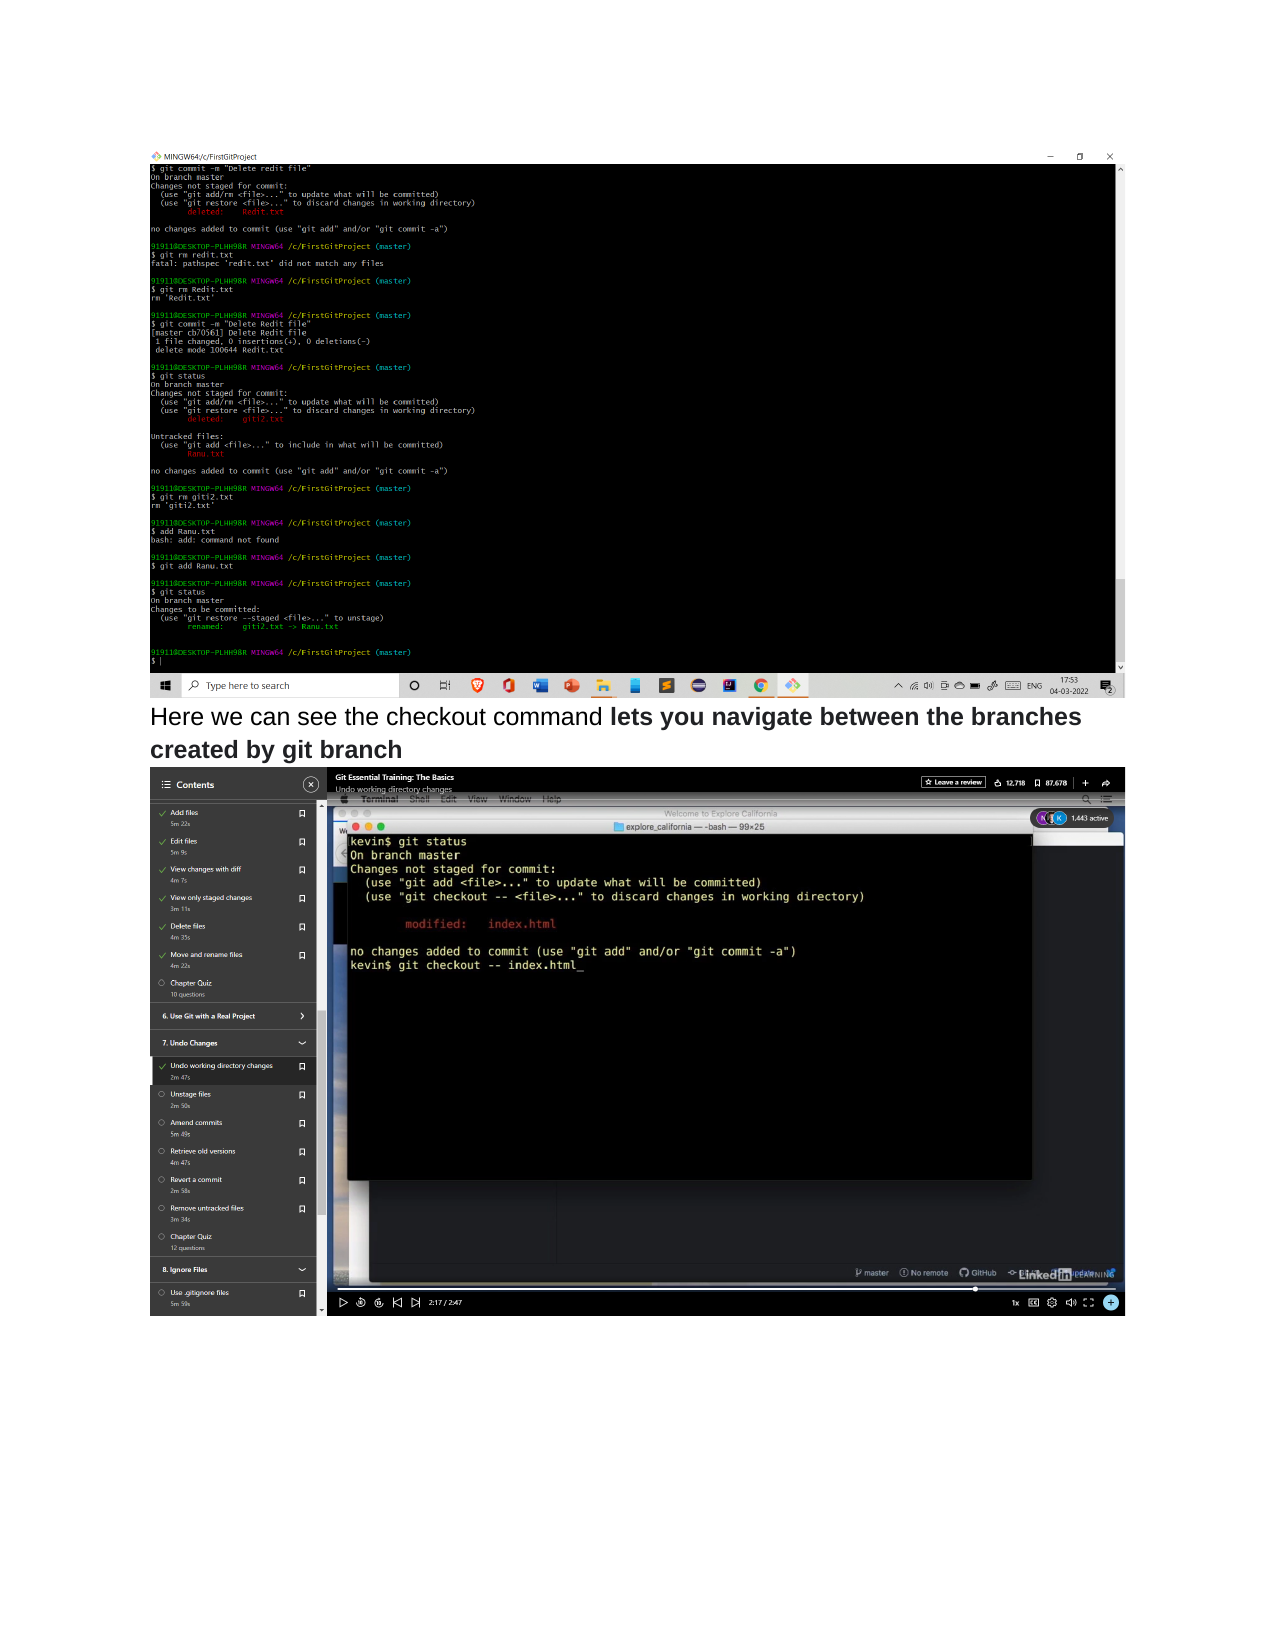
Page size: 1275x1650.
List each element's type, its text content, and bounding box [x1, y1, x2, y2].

picture [150, 150, 1125, 698]
picture [150, 767, 1125, 1316]
text Here we can see the checkout command lets you navigate between the branches created by git branch [150, 702, 1125, 763]
